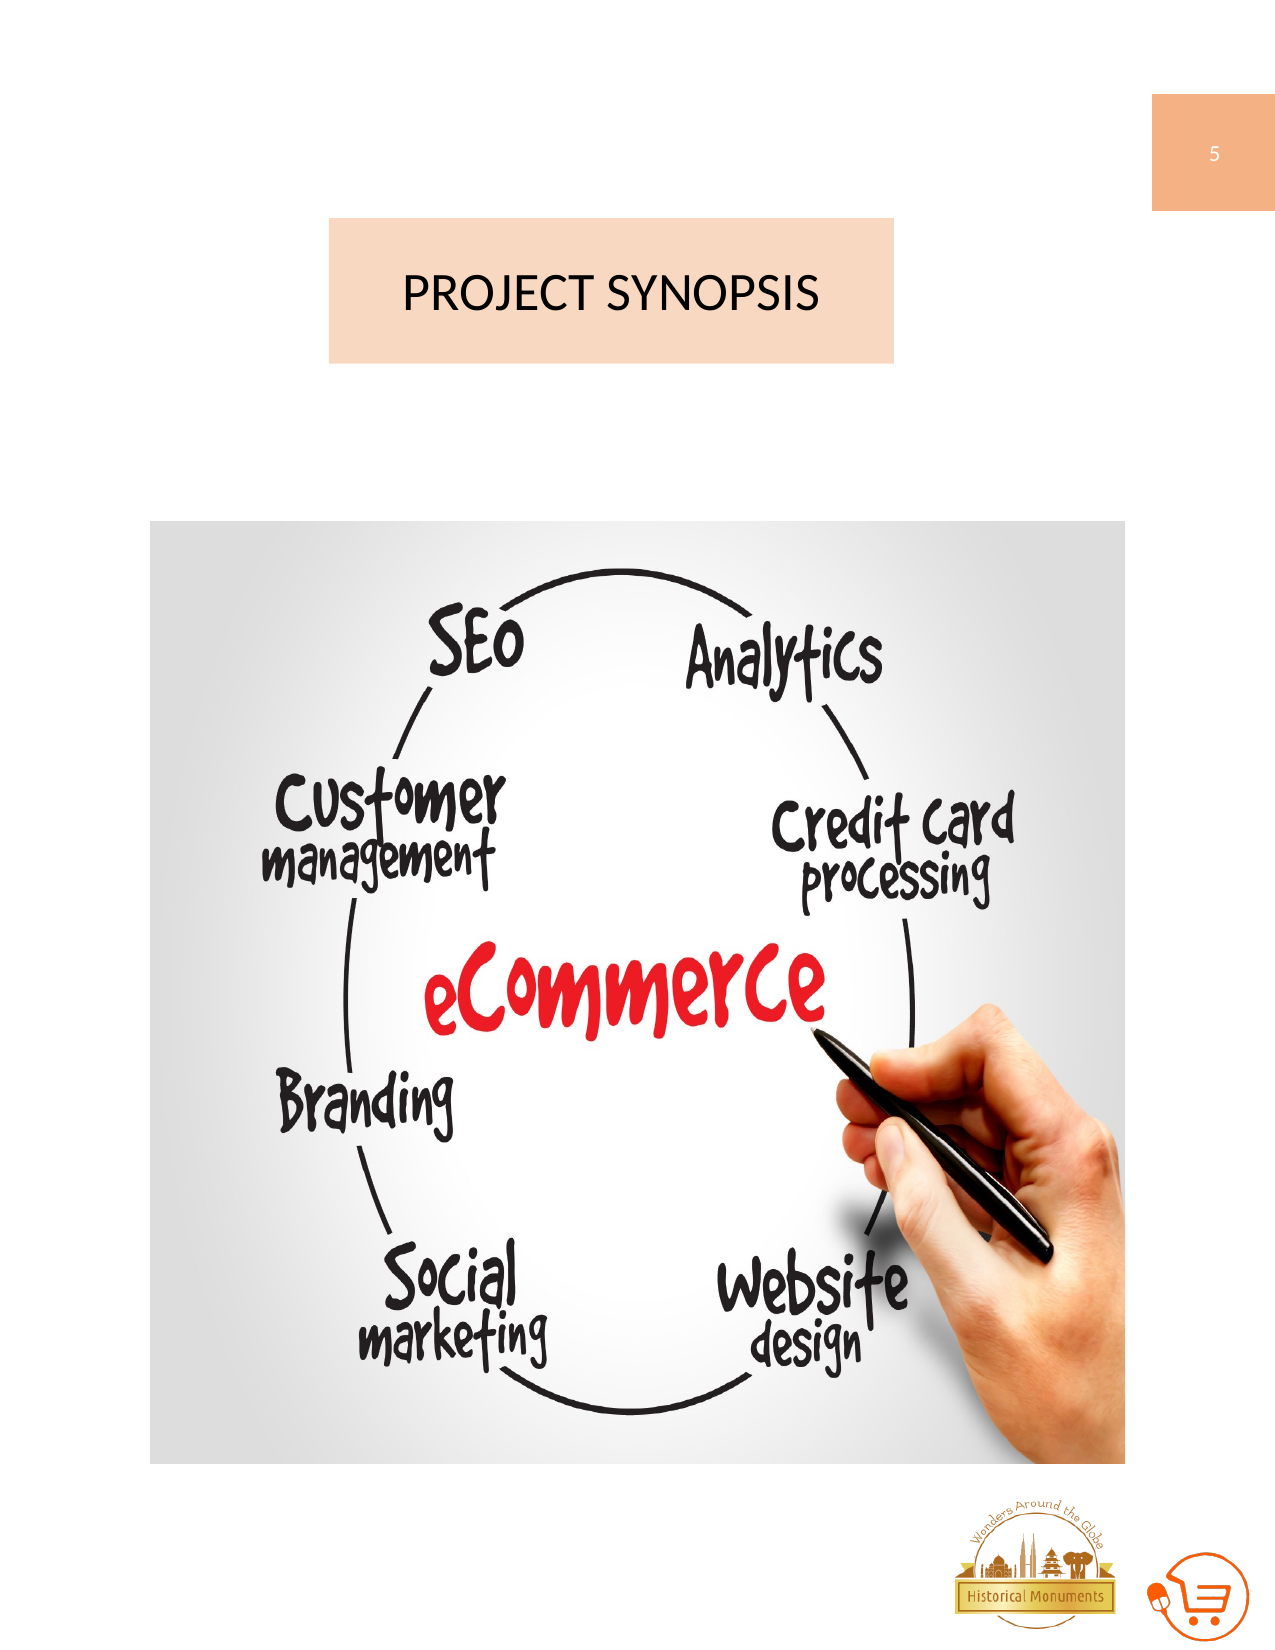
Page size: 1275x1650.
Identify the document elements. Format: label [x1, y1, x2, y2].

picture [1143, 1547, 1253, 1648]
picture [150, 521, 1125, 1464]
picture [944, 1479, 1125, 1650]
